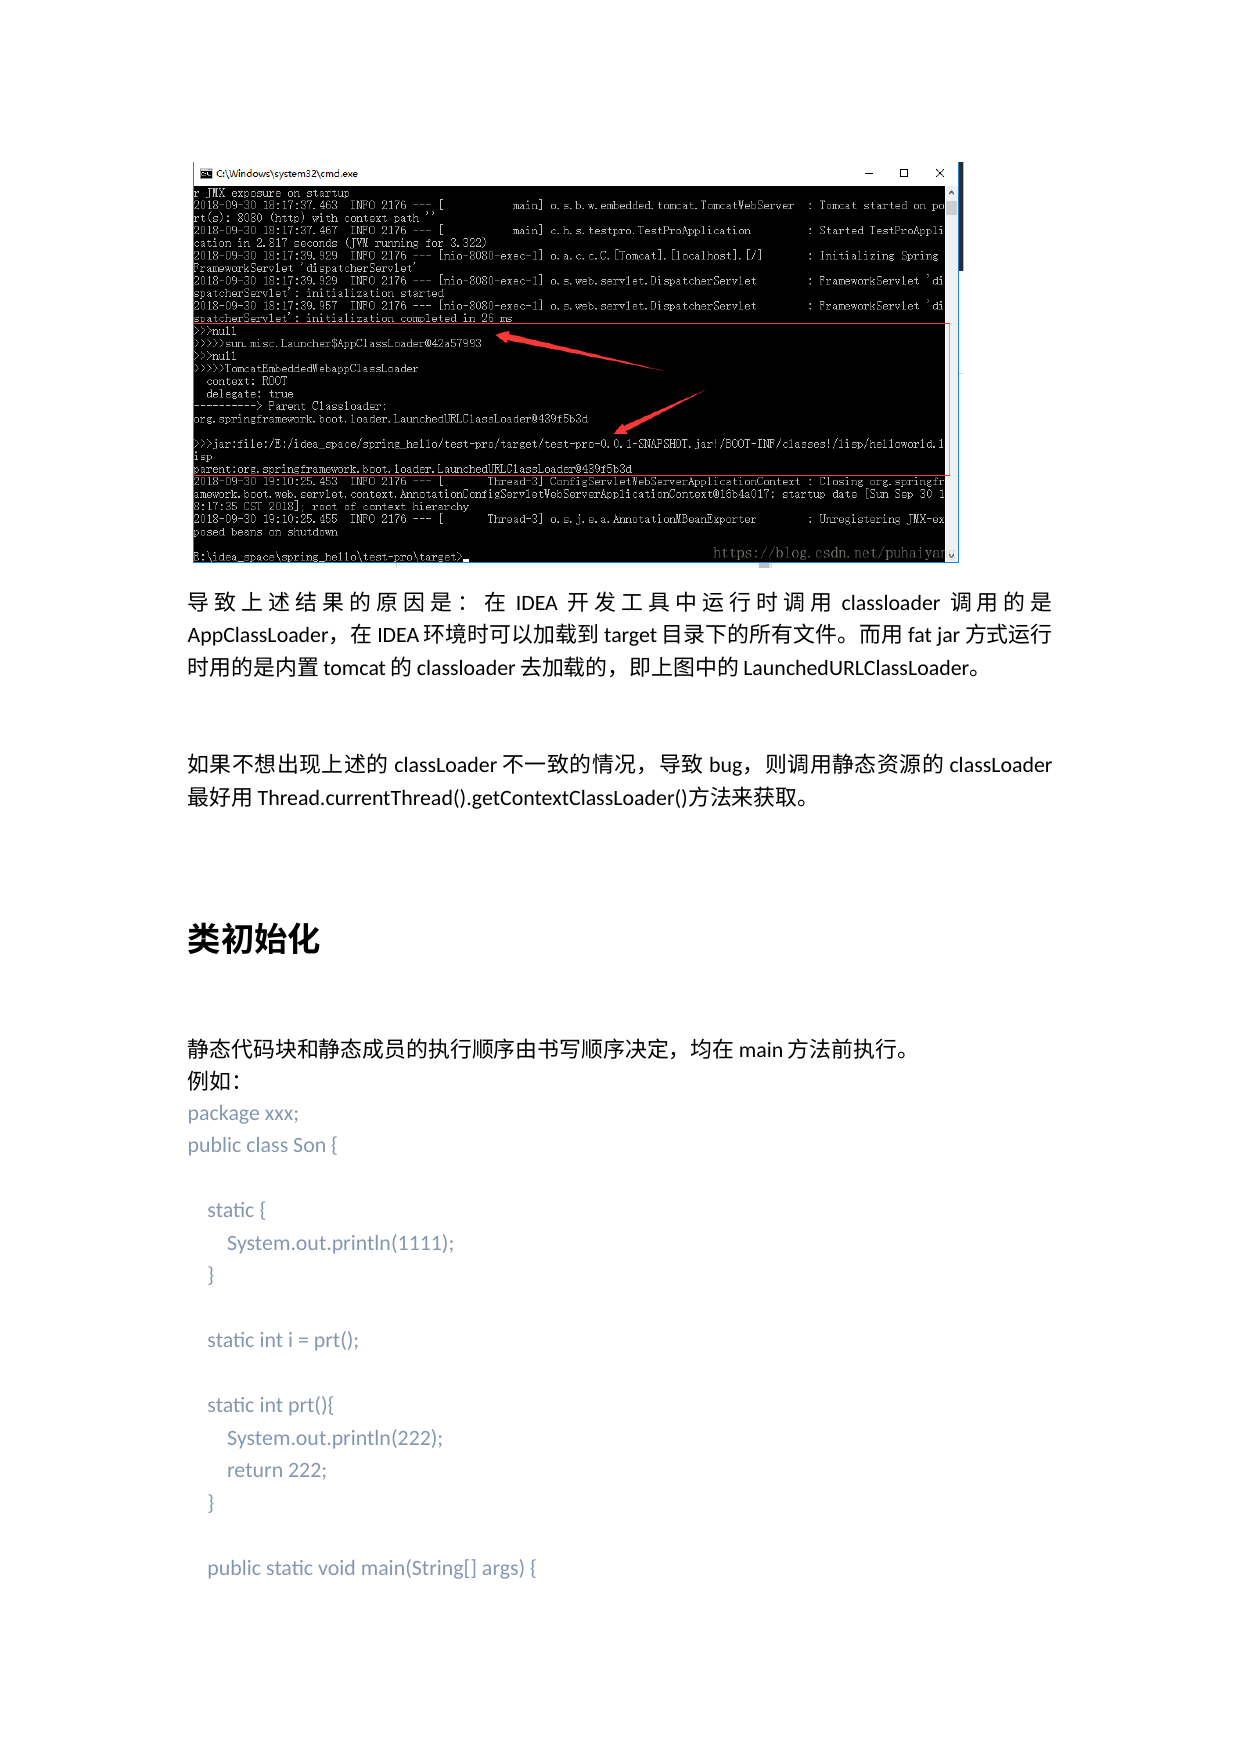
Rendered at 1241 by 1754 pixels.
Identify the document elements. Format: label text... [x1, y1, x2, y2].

text public class Son { [187, 1129, 1053, 1161]
text static int prt(){ [187, 1389, 1053, 1421]
text 导致上述结果的原因是：在IDEA开发工具中运行时调用classloader调用的是AppClassLoader，在IDEA环境时可以加载到target目录下的所有文件。而用fat jar方式运行时用的是内置tomcat的classloader去加载的，即上图中的LaunchedURLClassLoader。 [187, 584, 1053, 682]
text } [187, 1486, 1053, 1519]
text package xxx; [187, 1096, 1053, 1129]
text 静态代码块和静态成员的执行顺序由书写顺序决定，均在main方法前执行。 [187, 1031, 1053, 1064]
text } [187, 1259, 1053, 1291]
picture [187, 162, 964, 568]
text 例如： [187, 1064, 1053, 1096]
text System.out.println(1111); [187, 1226, 1053, 1259]
text static int i = prt(); [187, 1324, 1053, 1356]
text return 222; [187, 1454, 1053, 1486]
text static { [187, 1194, 1053, 1226]
text System.out.println(222); [187, 1421, 1053, 1454]
text 如果不想出现上述的classLoader不一致的情况，导致bug，则调用静态资源的classLoader最好用Thread.currentThread().getContextClassLoader()方法来获取。 [187, 747, 1053, 812]
subtitle 类初始化 [187, 904, 1053, 969]
text public static void main(String[] args) { [187, 1551, 1053, 1584]
